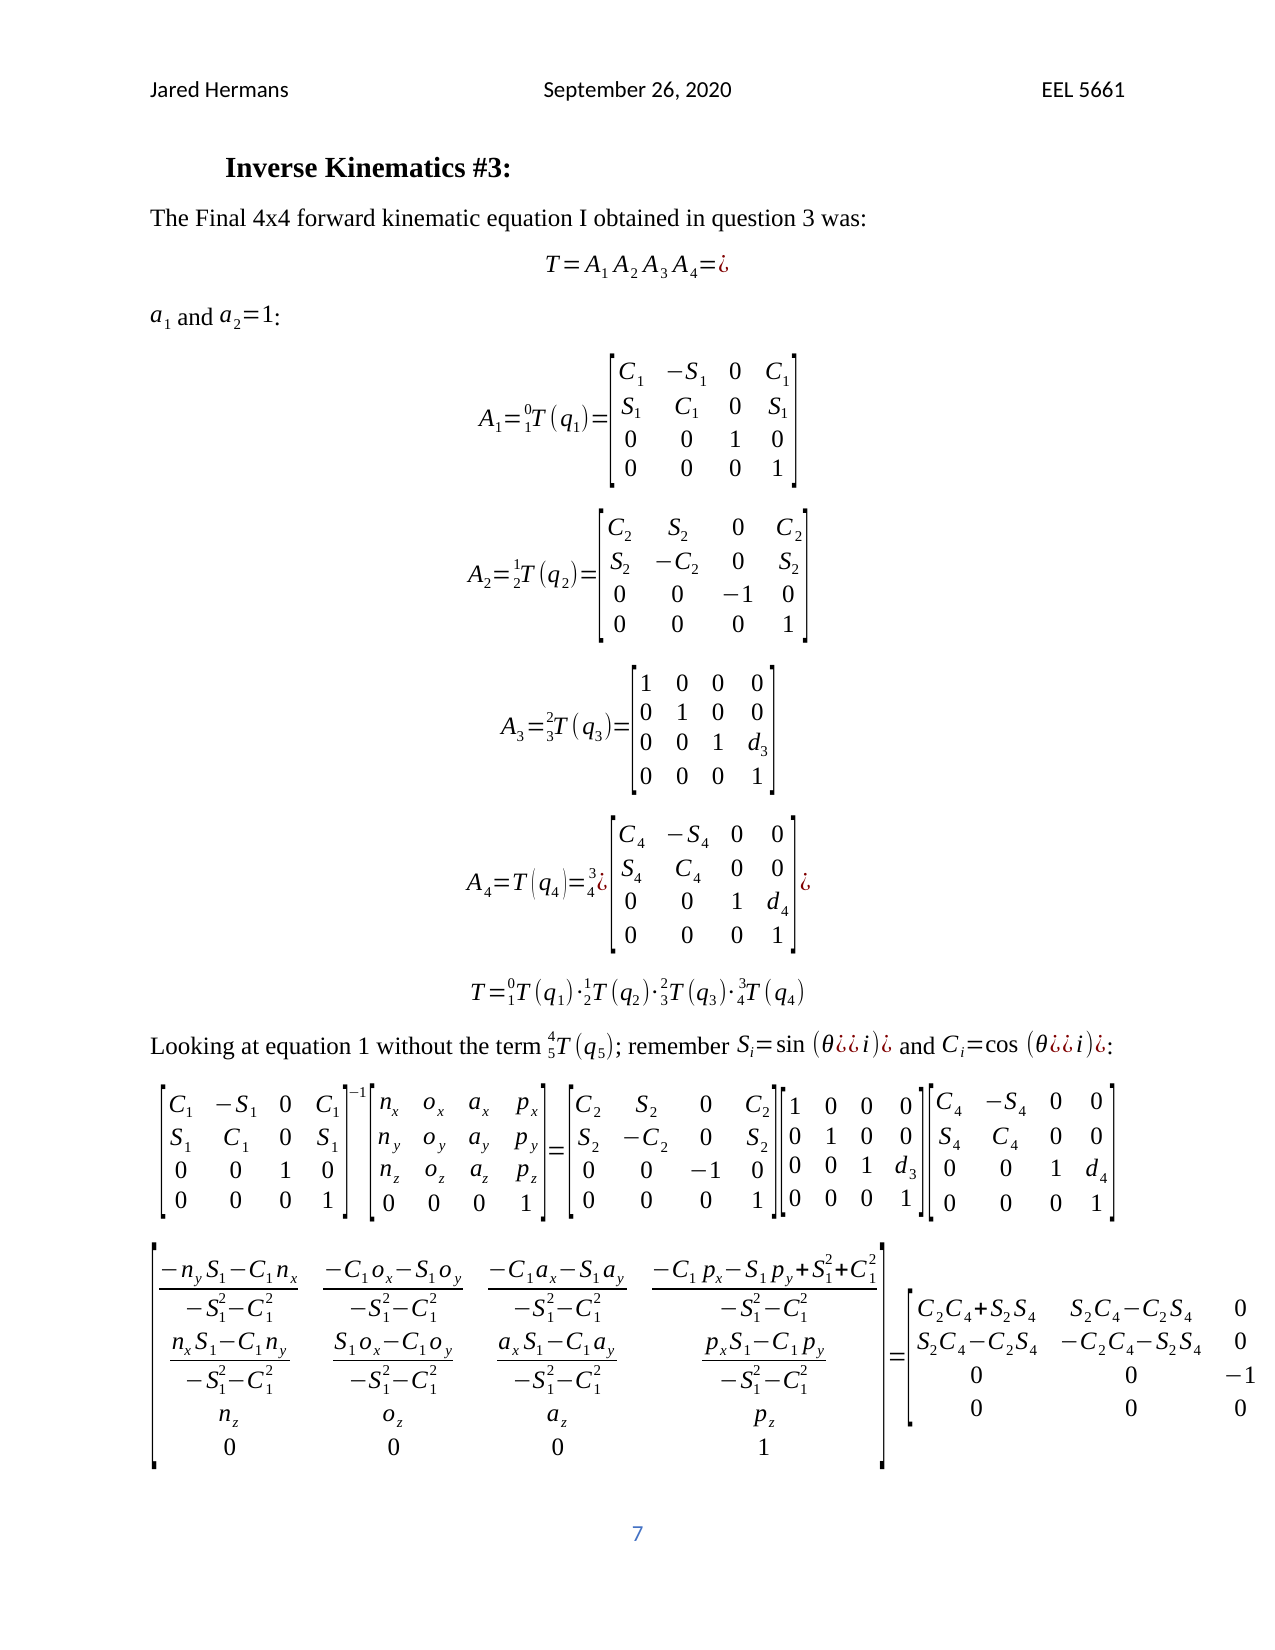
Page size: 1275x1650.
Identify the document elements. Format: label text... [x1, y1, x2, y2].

text Looking at equation 1 without the term ; remember and : [150, 1028, 1125, 1063]
text The Final 4x4 forward kinematic equation I obtained in question 3 was: [150, 203, 1125, 232]
text Inverse Kinematics #3: [150, 150, 1125, 183]
text and : [150, 301, 1125, 333]
